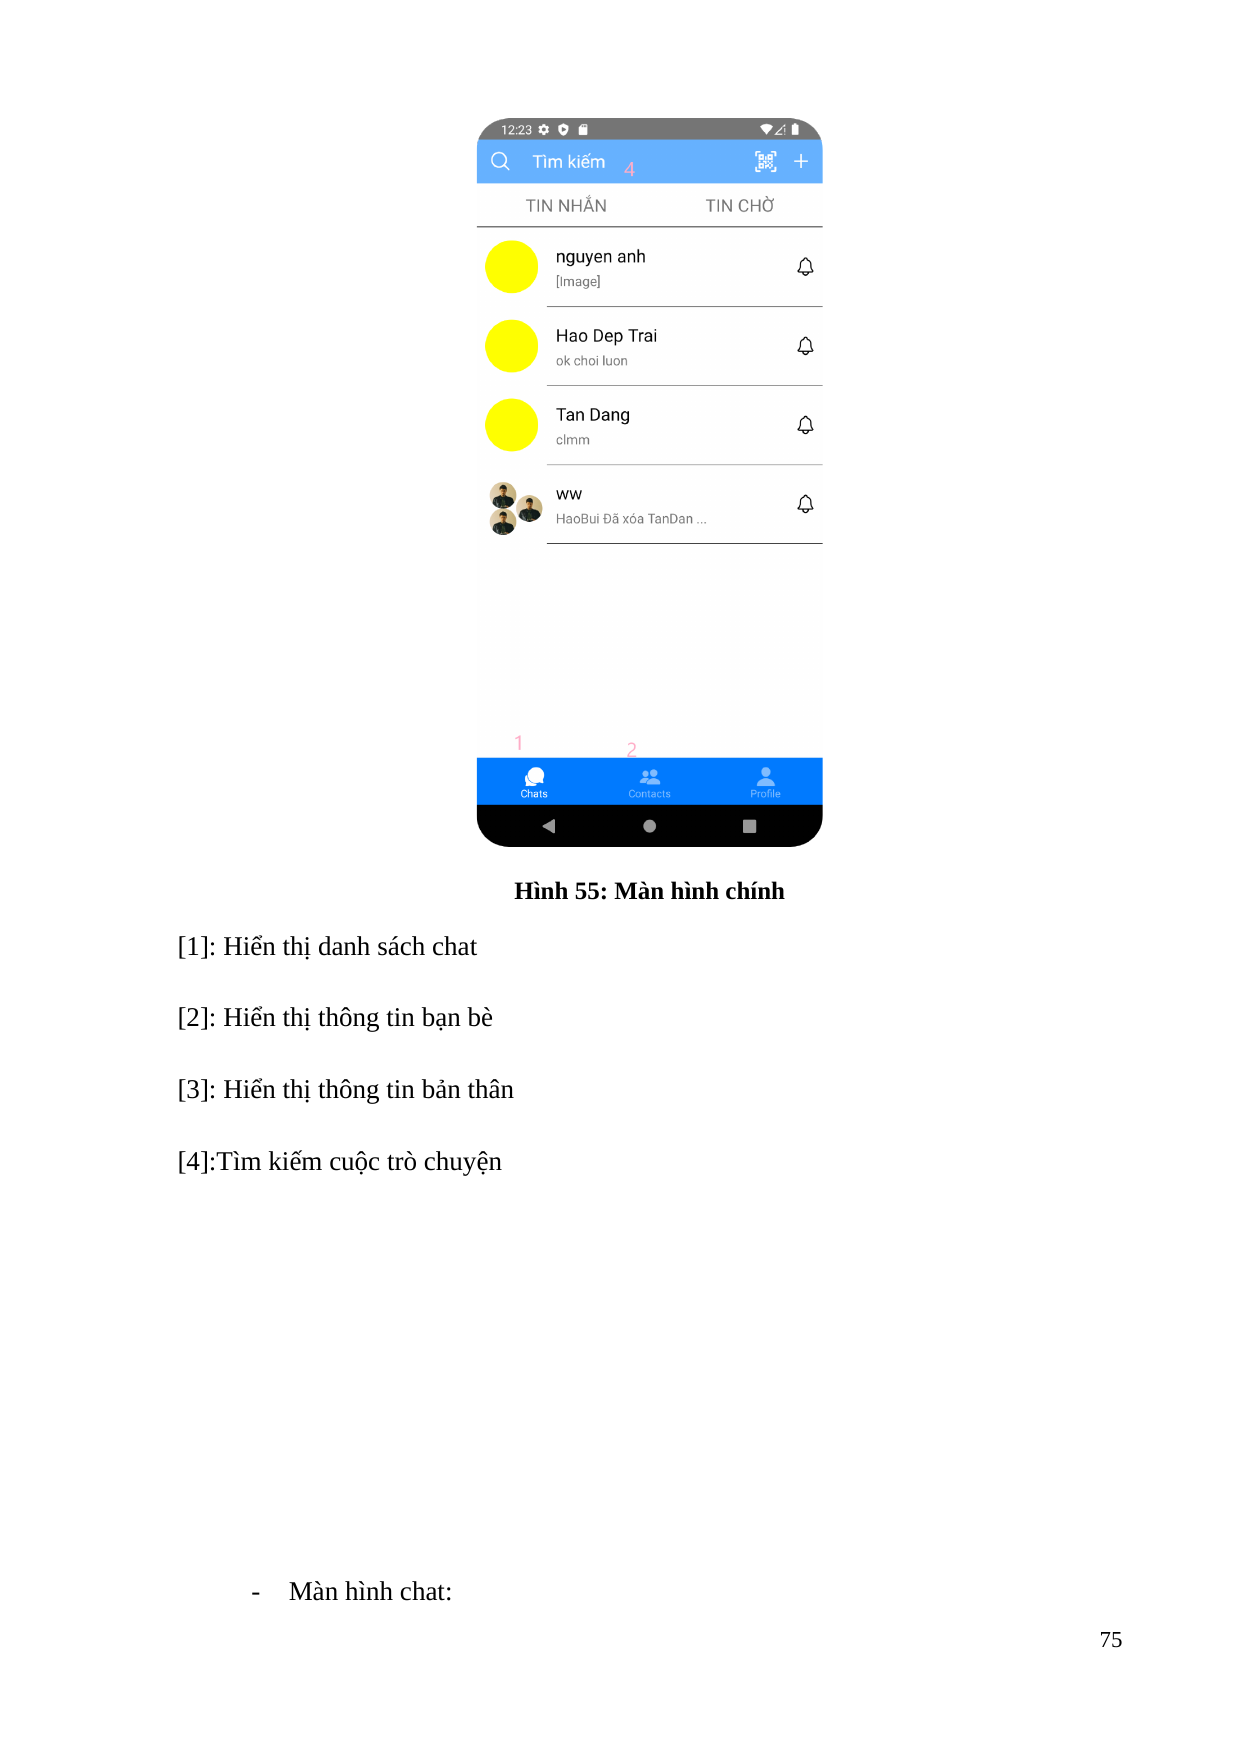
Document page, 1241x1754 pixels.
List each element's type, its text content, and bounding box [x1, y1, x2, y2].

text [2]: Hiển thị thông tin bạn bè [177, 1001, 1122, 1032]
picture [476, 118, 823, 847]
list Màn hình chat: [251, 1575, 1122, 1606]
text [1]: Hiển thị danh sách chat [177, 930, 1122, 961]
text [3]: Hiển thị thông tin bản thân [177, 1073, 1122, 1104]
text [4]:Tìm kiếm cuộc trò chuyện [177, 1145, 1122, 1176]
text Hình 55: Màn hình chính [177, 876, 1122, 905]
